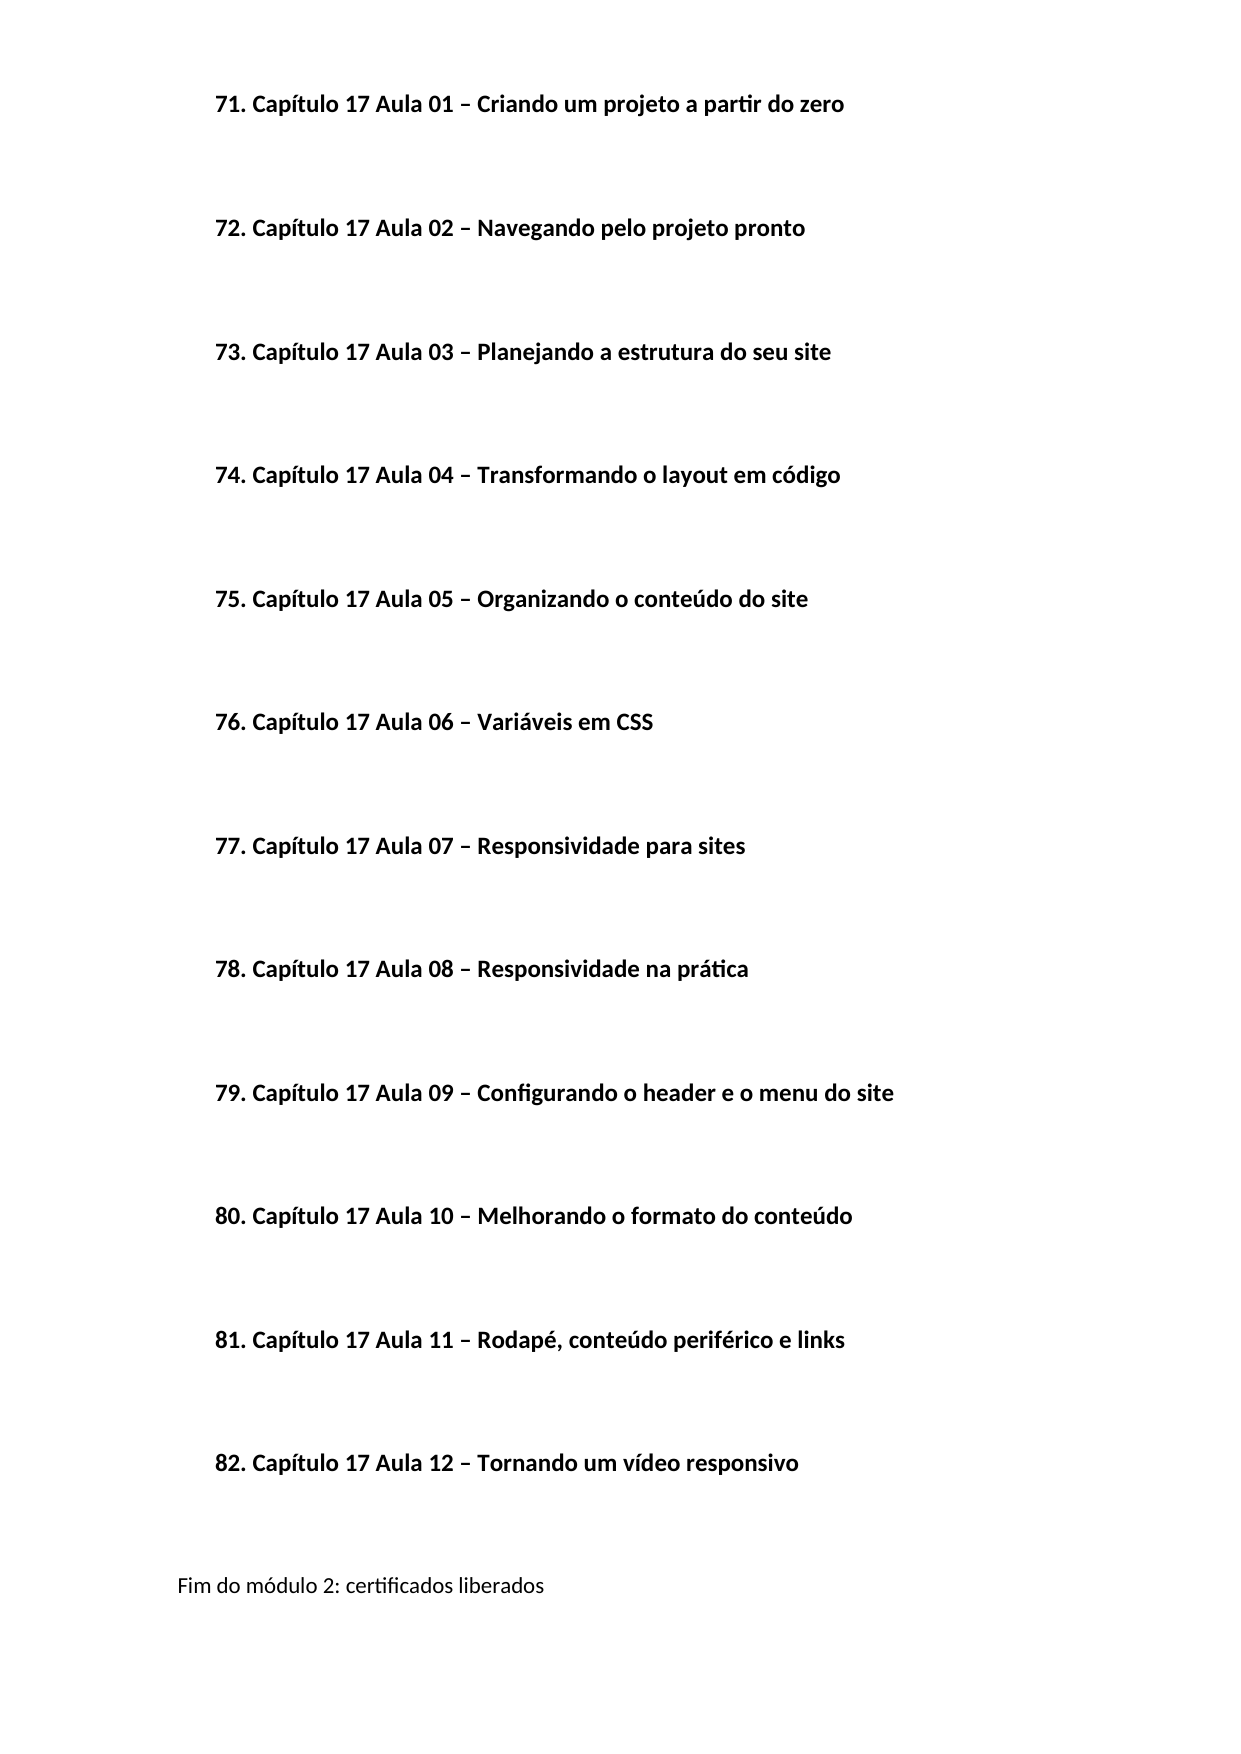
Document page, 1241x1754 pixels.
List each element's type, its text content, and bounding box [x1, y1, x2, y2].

list Capítulo 17 Aula 12 – Tornando um vídeo responsivo [215, 1448, 1063, 1478]
list Capítulo 17 Aula 06 – Variáveis em CSS [215, 706, 1063, 737]
list Capítulo 17 Aula 09 – Configurando o header e o menu do site [215, 1077, 1063, 1107]
list Capítulo 17 Aula 02 – Navegando pelo projeto pronto [215, 212, 1063, 243]
list Capítulo 17 Aula 03 – Planejando a estrutura do seu site [215, 336, 1063, 366]
list Capítulo 17 Aula 08 – Responsividade na prática [215, 953, 1063, 984]
list Capítulo 17 Aula 07 – Responsividade para sites [215, 830, 1063, 860]
list Capítulo 17 Aula 01 – Criando um projeto a partir do zero [215, 89, 1063, 119]
list Capítulo 17 Aula 05 – Organizando o conteúdo do site [215, 583, 1063, 613]
list Capítulo 17 Aula 10 – Melhorando o formato do conteúdo [215, 1201, 1063, 1231]
text Fim do módulo 2: certificados liberados [177, 1571, 1063, 1599]
list Capítulo 17 Aula 11 – Rodapé, conteúdo periférico e links [215, 1324, 1063, 1354]
list Capítulo 17 Aula 04 – Transformando o layout em código [215, 459, 1063, 490]
